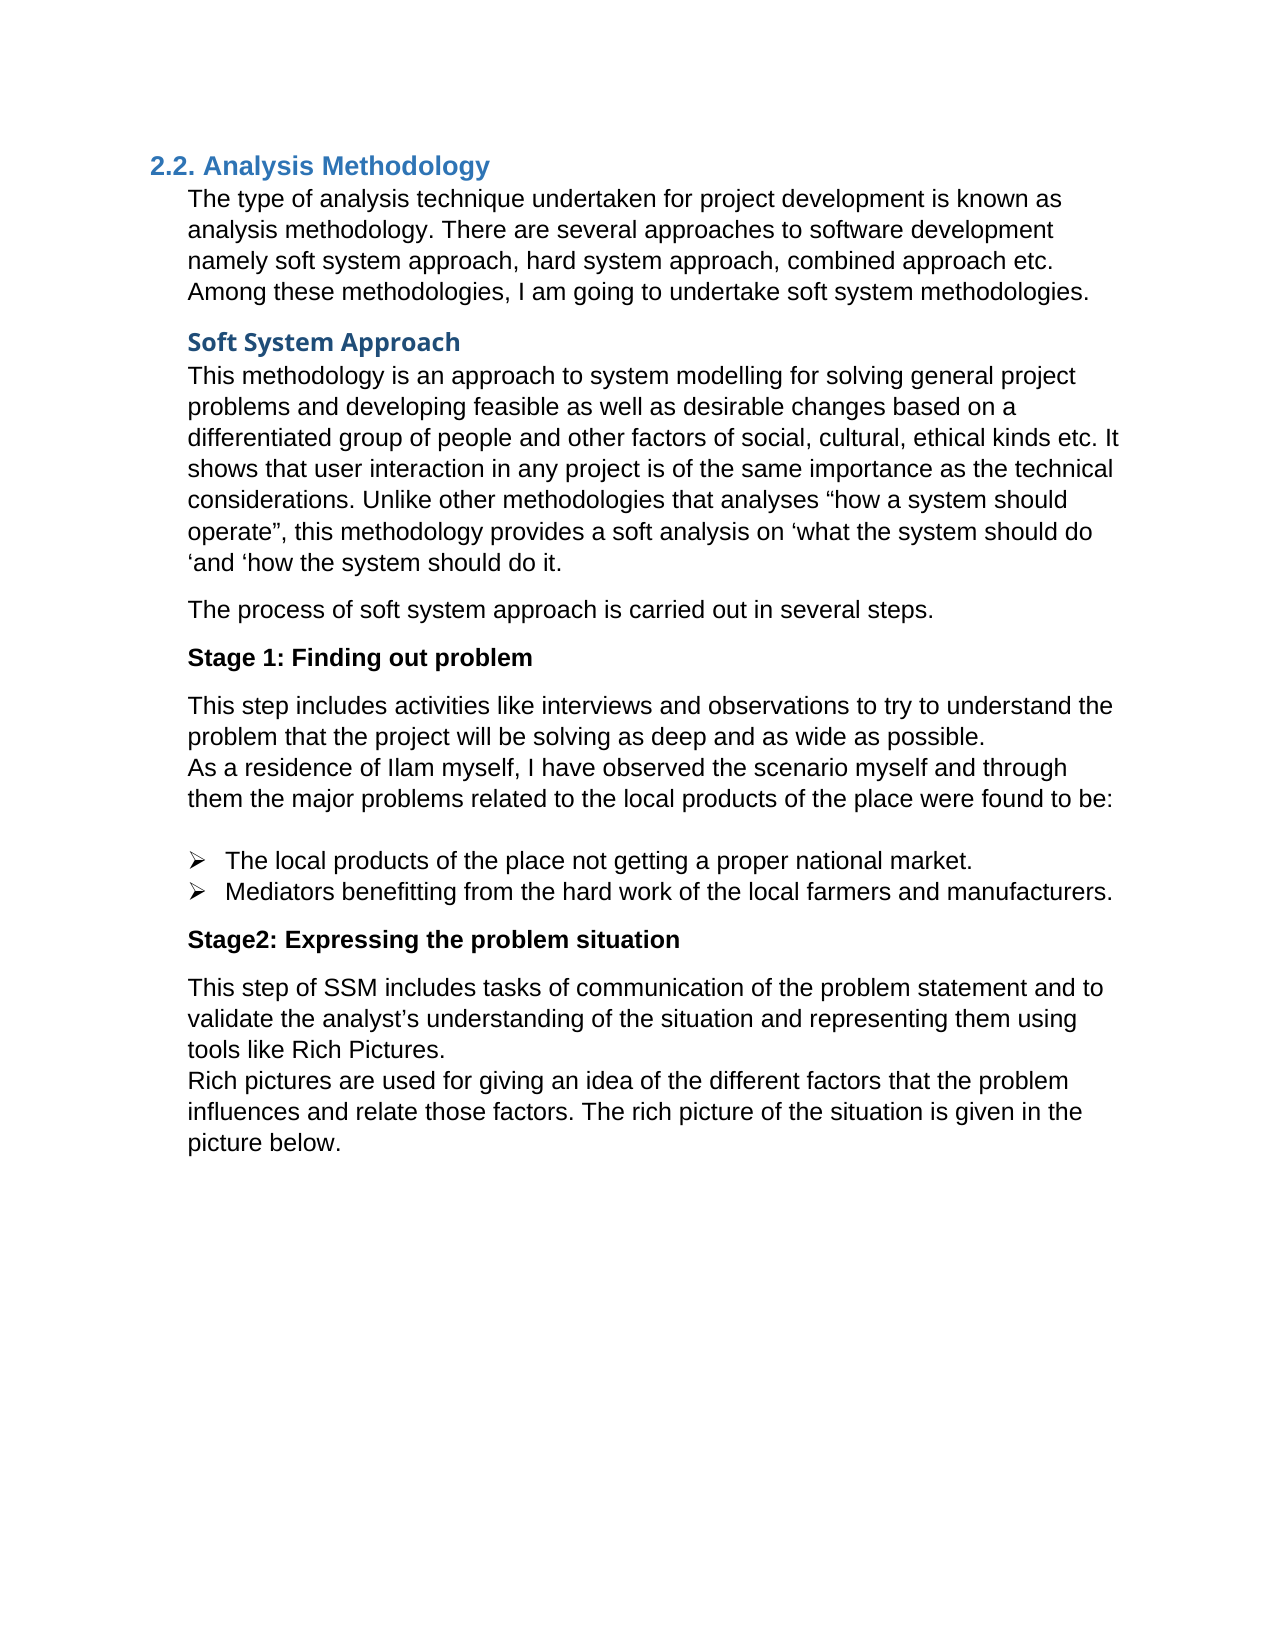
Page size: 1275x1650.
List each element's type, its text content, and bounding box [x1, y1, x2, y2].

list Rich pictures are used for giving an idea of the different factors that the problem influences and relate those factors. The rich picture of the situation is given in the picture below. [187, 1066, 1125, 1157]
list This step of SSM includes tasks of communication of the problem statement and to validate the analyst’s understanding of the situation and representing them using tools like Rich Pictures. [187, 973, 1125, 1063]
text Stage 1: Finding out problem [187, 643, 1125, 672]
subtitle 2.2. Analysis Methodology [150, 150, 1125, 181]
list Mediators benefitting from the hard work of the local farmers and manufacturers. [187, 877, 1125, 906]
text The type of analysis technique undertaken for project development is known as analysis methodology. There are several approaches to software development namely soft system approach, hard system approach, combined approach etc. Among these methodologies, I am going to undertake soft system methodologies. [187, 184, 1125, 306]
subtitle Soft System Approach [187, 324, 1125, 359]
list This step includes activities like interviews and observations to try to understand the problem that the project will be solving as deep and as wide as possible. [187, 691, 1125, 751]
list As a residence of Ilam myself, I have observed the scenario myself and through them the major problems related to the local products of the place were found to be: [187, 753, 1125, 813]
text The process of soft system approach is carried out in several steps. [187, 595, 1125, 624]
list The local products of the place not getting a proper national market. [187, 846, 1125, 875]
text This methodology is an approach to system modelling for solving general project problems and developing feasible as well as desirable changes based on a differentiated group of people and other factors of social, cultural, ethical kinds etc. It shows that user interaction in any project is of the same importance as the technical considerations. Unlike other methodologies that analyses “how a system should operate”, this methodology provides a soft analysis on ‘what the system should do ‘and ‘how the system should do it. [187, 361, 1125, 576]
text Stage2: Expressing the problem situation [187, 925, 1125, 954]
